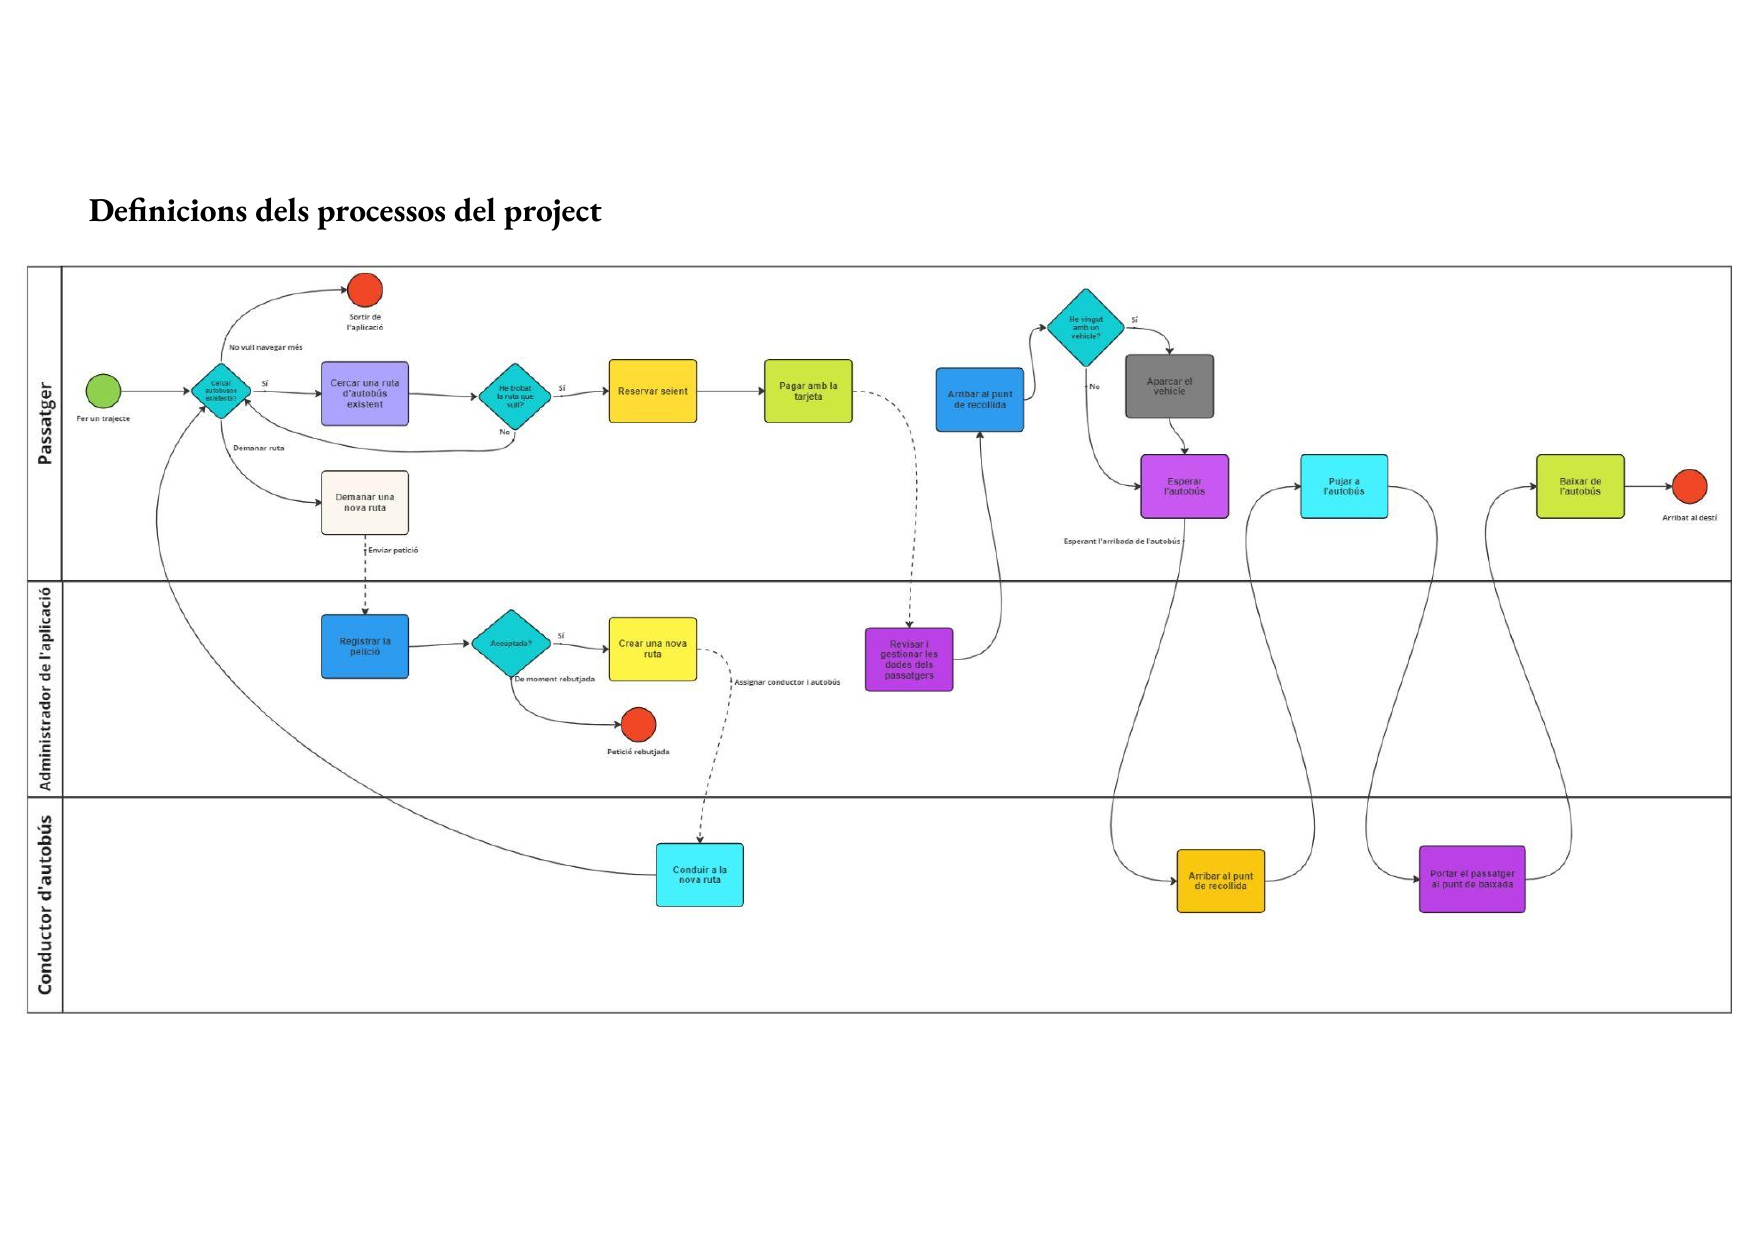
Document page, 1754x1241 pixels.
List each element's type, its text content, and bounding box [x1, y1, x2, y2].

subtitle Definicions dels processos del project [88, 187, 1665, 231]
picture [22, 264, 1733, 1015]
